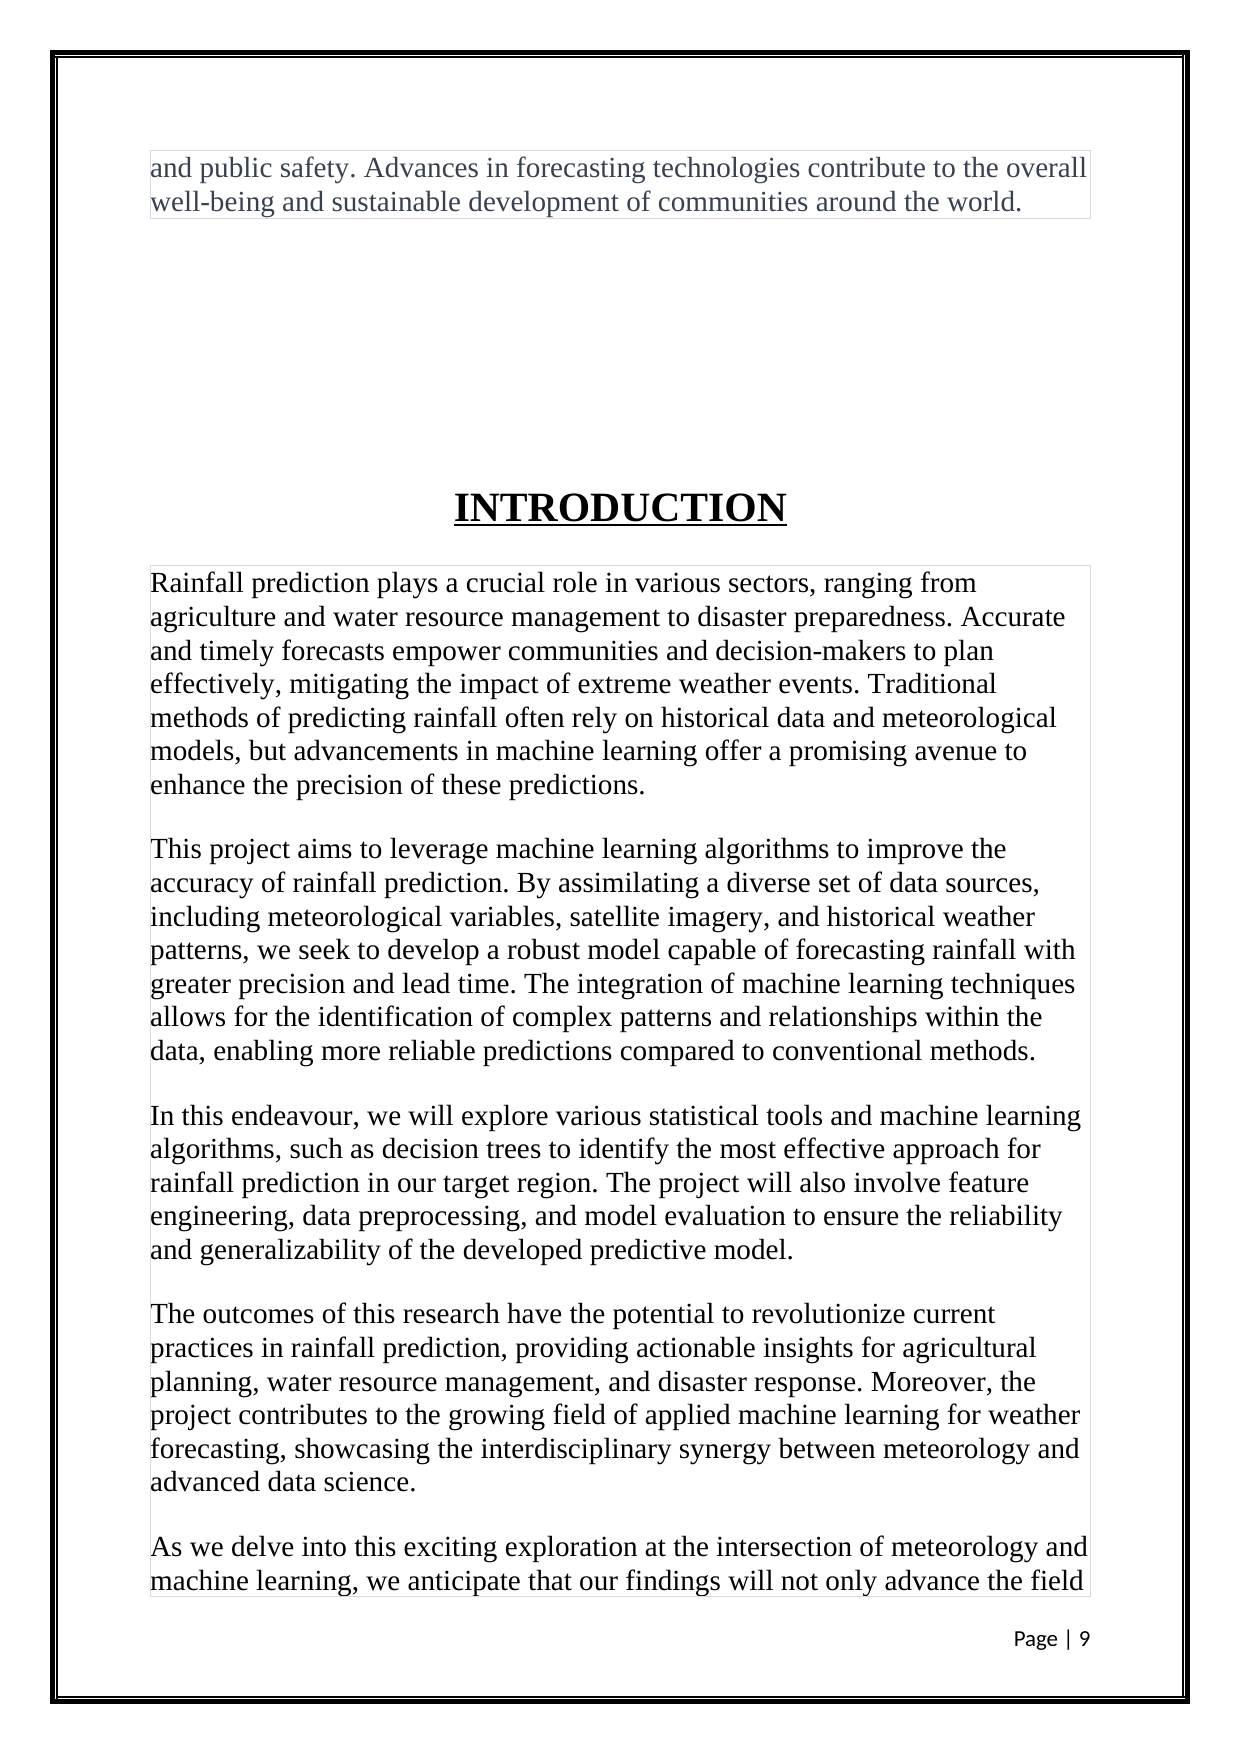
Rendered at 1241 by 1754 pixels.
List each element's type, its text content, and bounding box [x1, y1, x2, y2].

text INTRODUCTION [150, 482, 1090, 530]
text In this endeavour, we will explore various statistical tools and machine learning algorithms, such as decision trees to identify the most effective approach for rainfall prediction in our target region. The project will also involve feature engineering, data preprocessing, and model evaluation to ensure the reliability and generalizability of the developed predictive model. [151, 1097, 1090, 1265]
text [151, 151, 1090, 218]
text This project aims to leverage machine learning algorithms to improve the accuracy of rainfall prediction. By assimilating a diverse set of data sources, including meteorological variables, satellite imagery, and historical weather patterns, we seek to develop a robust model capable of forecasting rainfall with greater precision and lead time. The integration of machine learning techniques allows for the identification of complex patterns and relationships within the data, enabling more reliable predictions compared to conventional methods. [151, 831, 1090, 1066]
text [151, 1529, 1090, 1596]
text Rainfall prediction plays a crucial role in various sectors, ranging from agriculture and water resource management to disaster preparedness. Accurate and timely forecasts empower communities and decision-makers to plan effectively, mitigating the impact of extreme weather events. Traditional methods of predicting rainfall often rely on historical data and meteorological models, but advancements in machine learning offer a promising avenue to enhance the precision of these predictions. [151, 566, 1090, 800]
text The outcomes of this research have the potential to revolutionize current practices in rainfall prediction, providing actionable insights for agricultural planning, water resource management, and disaster response. Moreover, the project contributes to the growing field of applied machine learning for weather forecasting, showcasing the interdisciplinary synergy between meteorology and advanced data science. [151, 1296, 1090, 1498]
